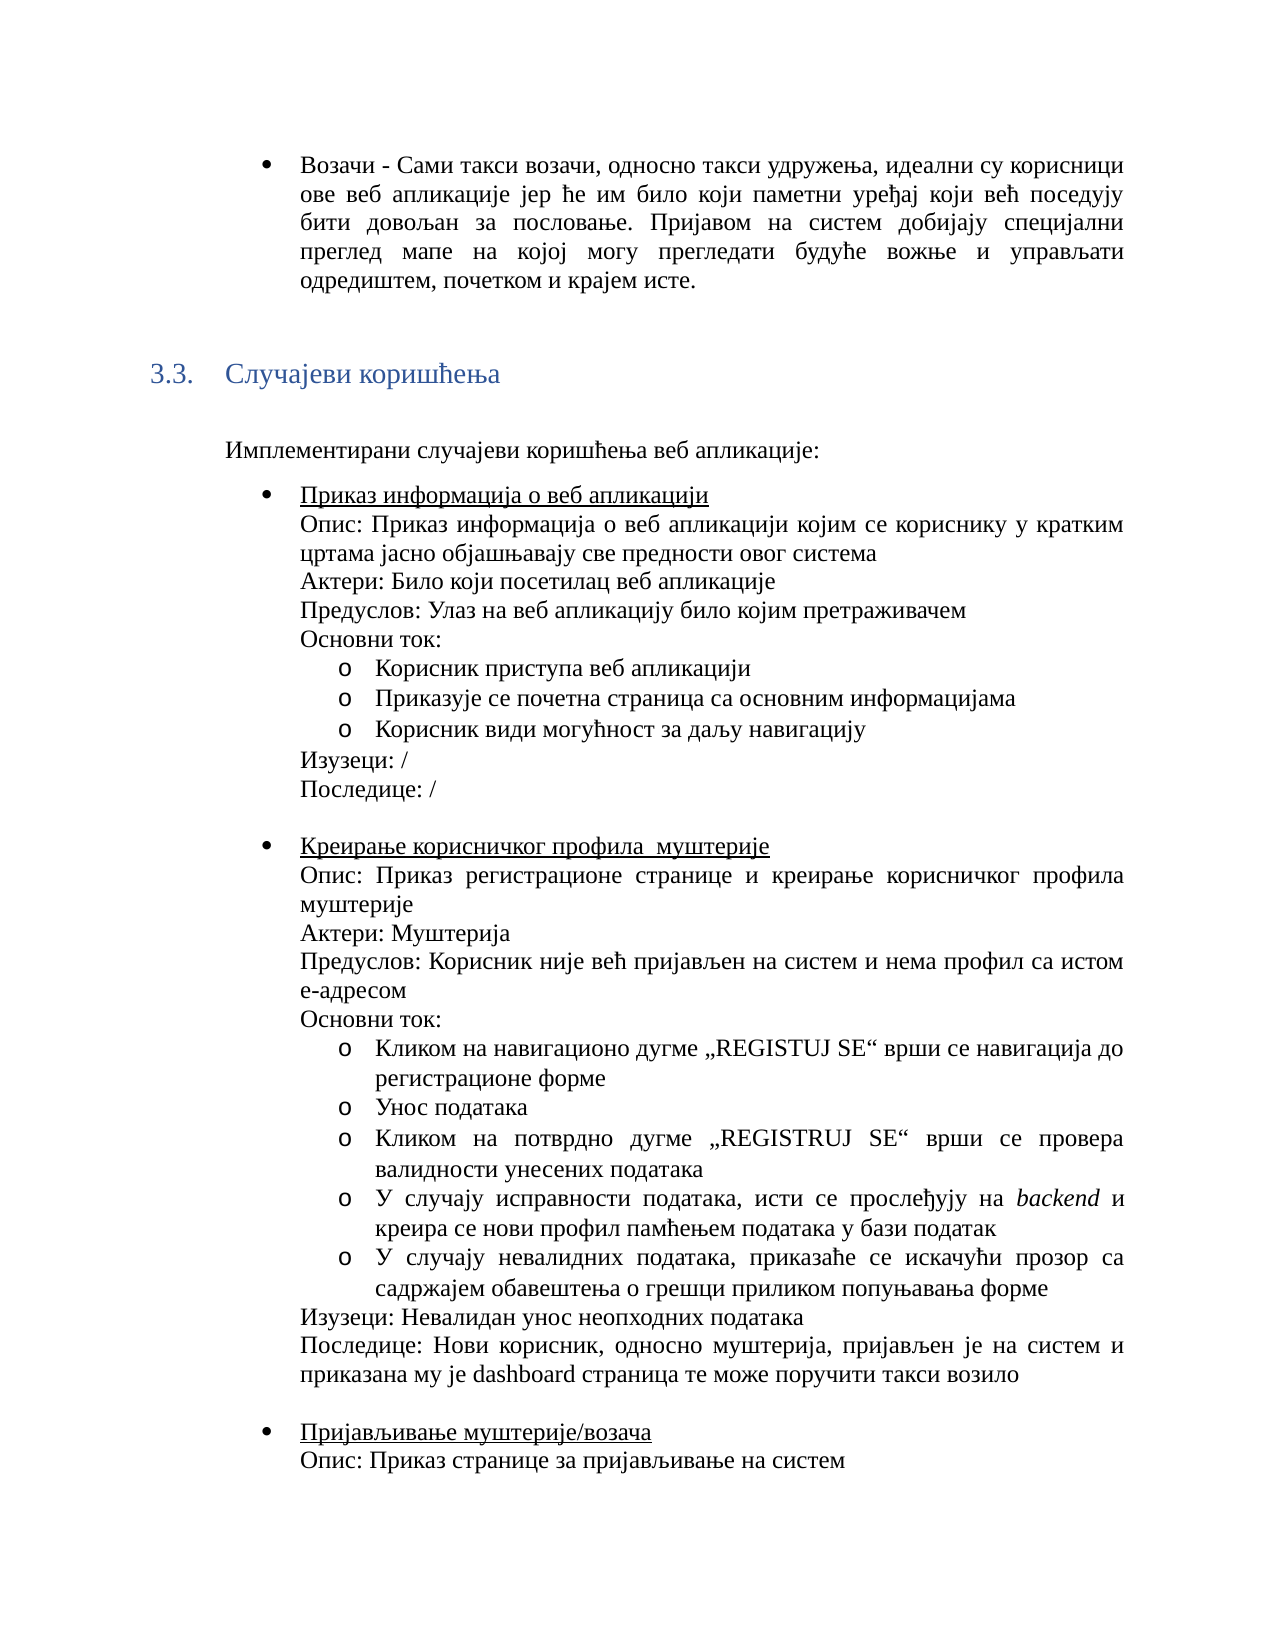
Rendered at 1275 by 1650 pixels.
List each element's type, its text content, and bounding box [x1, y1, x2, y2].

list Опис: Приказ информација о веб апликацији којим се кориснику у кратким цртама јасно објашњавају све предности овог система [300, 509, 1125, 566]
list Креирање корисничког профила муштерије [262, 831, 1125, 860]
list Изузеци: / [300, 745, 1125, 774]
list Изузеци: Невалидан унос неопходних података [300, 1302, 1125, 1331]
list Основни ток: [300, 1004, 1125, 1033]
list Пријављивање муштерије/возача [262, 1417, 1125, 1446]
text Имплементирани случајеви коришћења веб апликације: [150, 435, 1125, 463]
list Опис: Приказ регистрационе странице и креирање корисничког профила муштерије [300, 860, 1125, 918]
list Актери: Муштерија [300, 918, 1125, 946]
list Корисник приступа веб апликацији [337, 653, 1125, 683]
list Возачи - Сами такси возачи, односно такси удружења, идеални су корисници ове веб апликације јер ће им било који паметни уређај који већ поседују бити довољан за пословање. Пријавом на систем добијају специјални преглед мапе на којој могу прегледати будуће вожње и управљати одредиштем, почетком и крајем исте. [262, 150, 1125, 294]
list Корисник види могућност за даљу навигацију [337, 714, 1125, 745]
list Кликом на навигационо дугме „REGISTUJ SE“ врши се навигација до регистрационе форме [337, 1033, 1125, 1092]
list Опис: Приказ странице за пријављивање на систем [300, 1446, 1125, 1474]
list Основни ток: [300, 624, 1125, 653]
list Приказује се почетна страница са основним информацијама [337, 683, 1125, 714]
list У случају невалидних података, приказаће се искачући прозор са садржајем обавештења о грешци приликом попуњавања форме [337, 1242, 1125, 1302]
list Унос података [337, 1092, 1125, 1123]
list Кликом на потврдно дугме „REGISTRUJ SE“ врши се провера валидности унесених података [337, 1123, 1125, 1183]
list Предуслов: Улаз на веб апликацију било којим претраживачем [300, 595, 1125, 624]
list Последице: / [300, 774, 1125, 803]
list Предуслов: Корисник није већ пријављен на систем и нема профил са истом е-адресом [300, 946, 1125, 1004]
list Приказ информација о веб апликацији [262, 480, 1125, 509]
list Последице: Нови корисник, односно муштерија, пријављен је на систем и приказана му је dashboard страница те може поручити такси возило [300, 1331, 1125, 1388]
list Актери: Било који посетилац веб апликације [300, 566, 1125, 595]
list У случају исправности података, исти се прослеђују на backend и креира се нови профил памћењем података у бази податак [337, 1183, 1125, 1242]
subtitle Случајеви коришћења [150, 356, 1125, 389]
